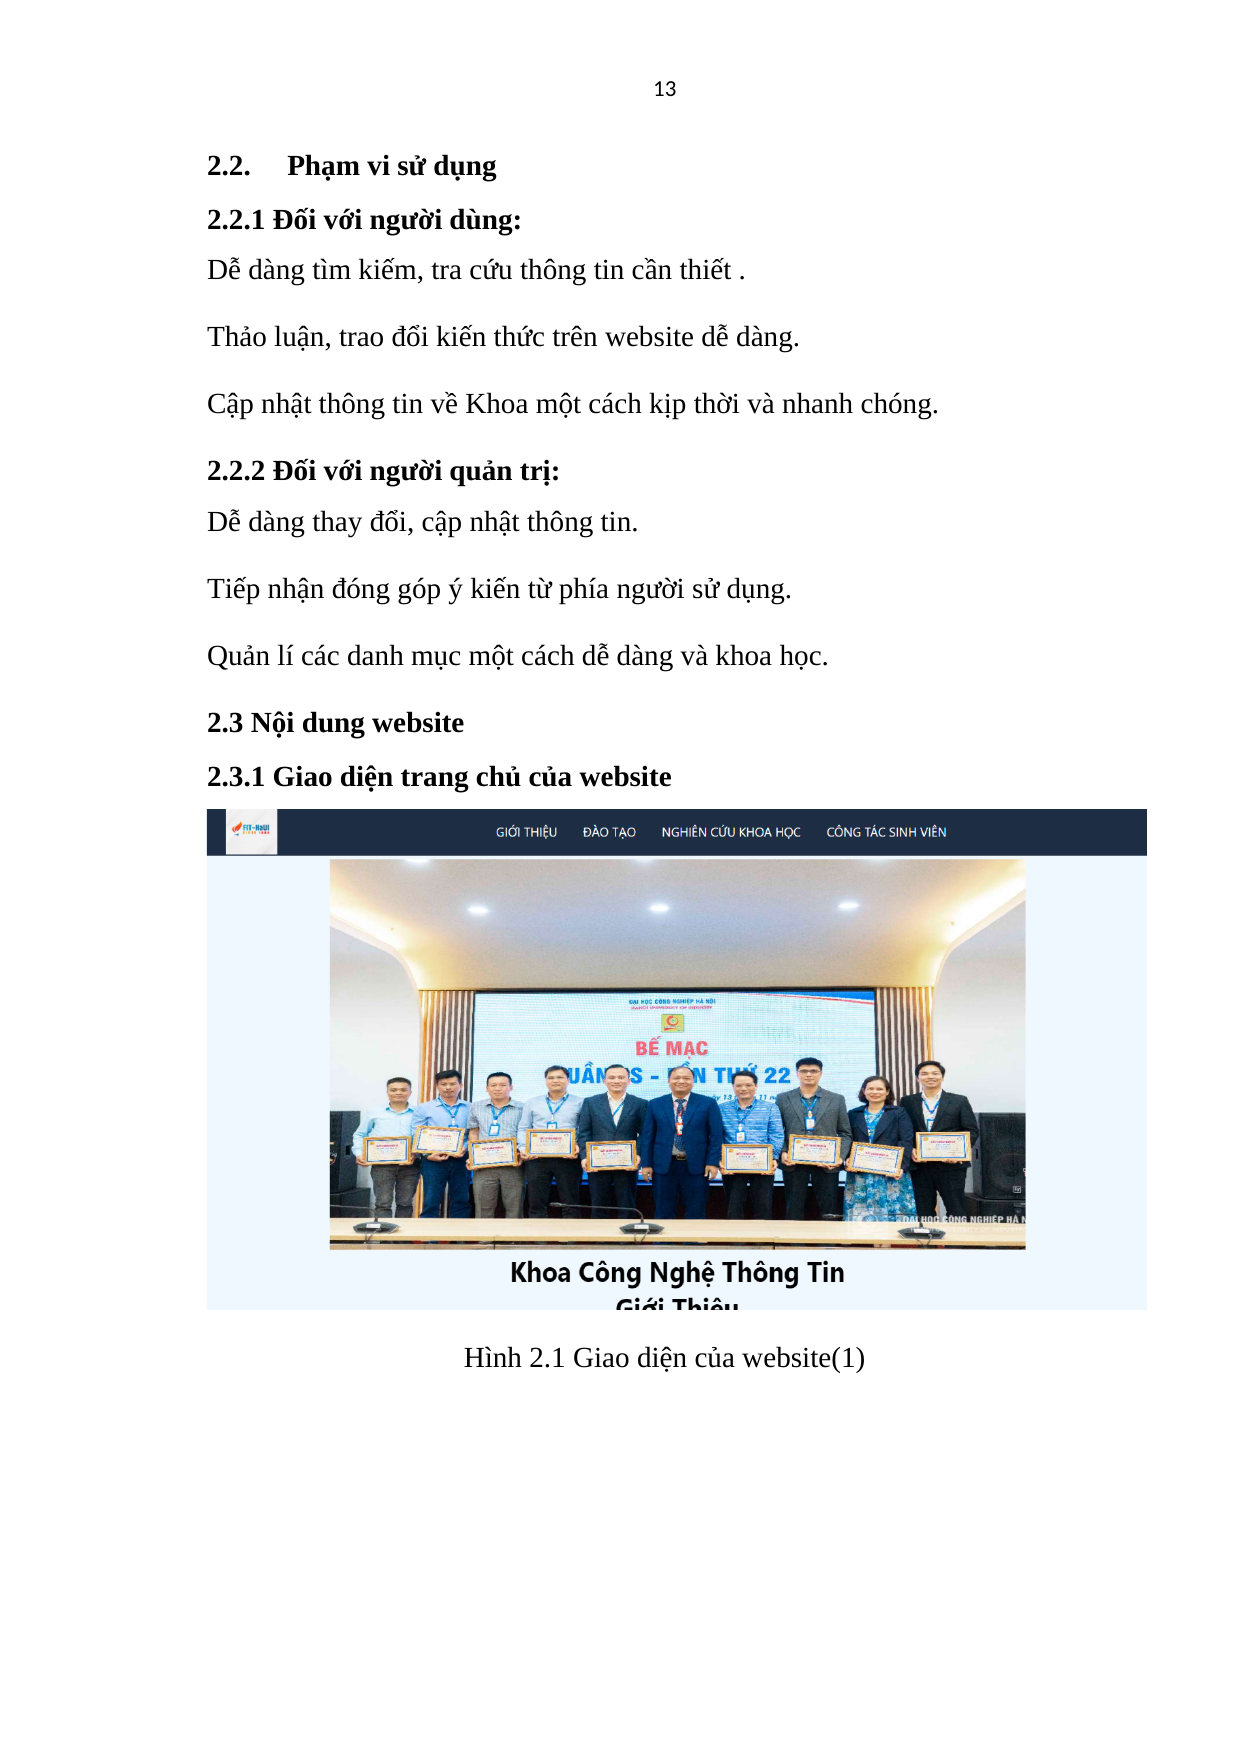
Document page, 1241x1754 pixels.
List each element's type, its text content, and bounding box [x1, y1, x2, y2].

text Dễ dàng thay đổi, cập nhật thông tin. [207, 504, 1122, 537]
text Quản lí các danh mục một cách dễ dàng và khoa học. [207, 638, 1122, 671]
subtitle 2.2.2 Đối với người quản trị: [207, 453, 1122, 487]
subtitle 2.3 Nội dung website [207, 705, 1122, 738]
picture [206, 809, 1147, 1310]
subtitle 2.2.1 Đối với người dùng: [207, 202, 1122, 236]
text Cập nhật thông tin về Khoa một cách kịp thời và nhanh chóng. [207, 386, 1122, 420]
text Hình 2.1 Giao diện của website(1) [207, 1340, 1122, 1374]
subtitle 2.2. Phạm vi sử dụng [207, 148, 1122, 181]
text Dễ dàng tìm kiếm, tra cứu thông tin cần thiết . [207, 252, 1122, 286]
text Thảo luận, trao đổi kiến thức trên website dễ dàng. [207, 319, 1122, 353]
text Tiếp nhận đóng góp ý kiến từ phía người sử dụng. [207, 571, 1122, 604]
subtitle 2.3.1 Giao diện trang chủ của website [207, 759, 1122, 793]
